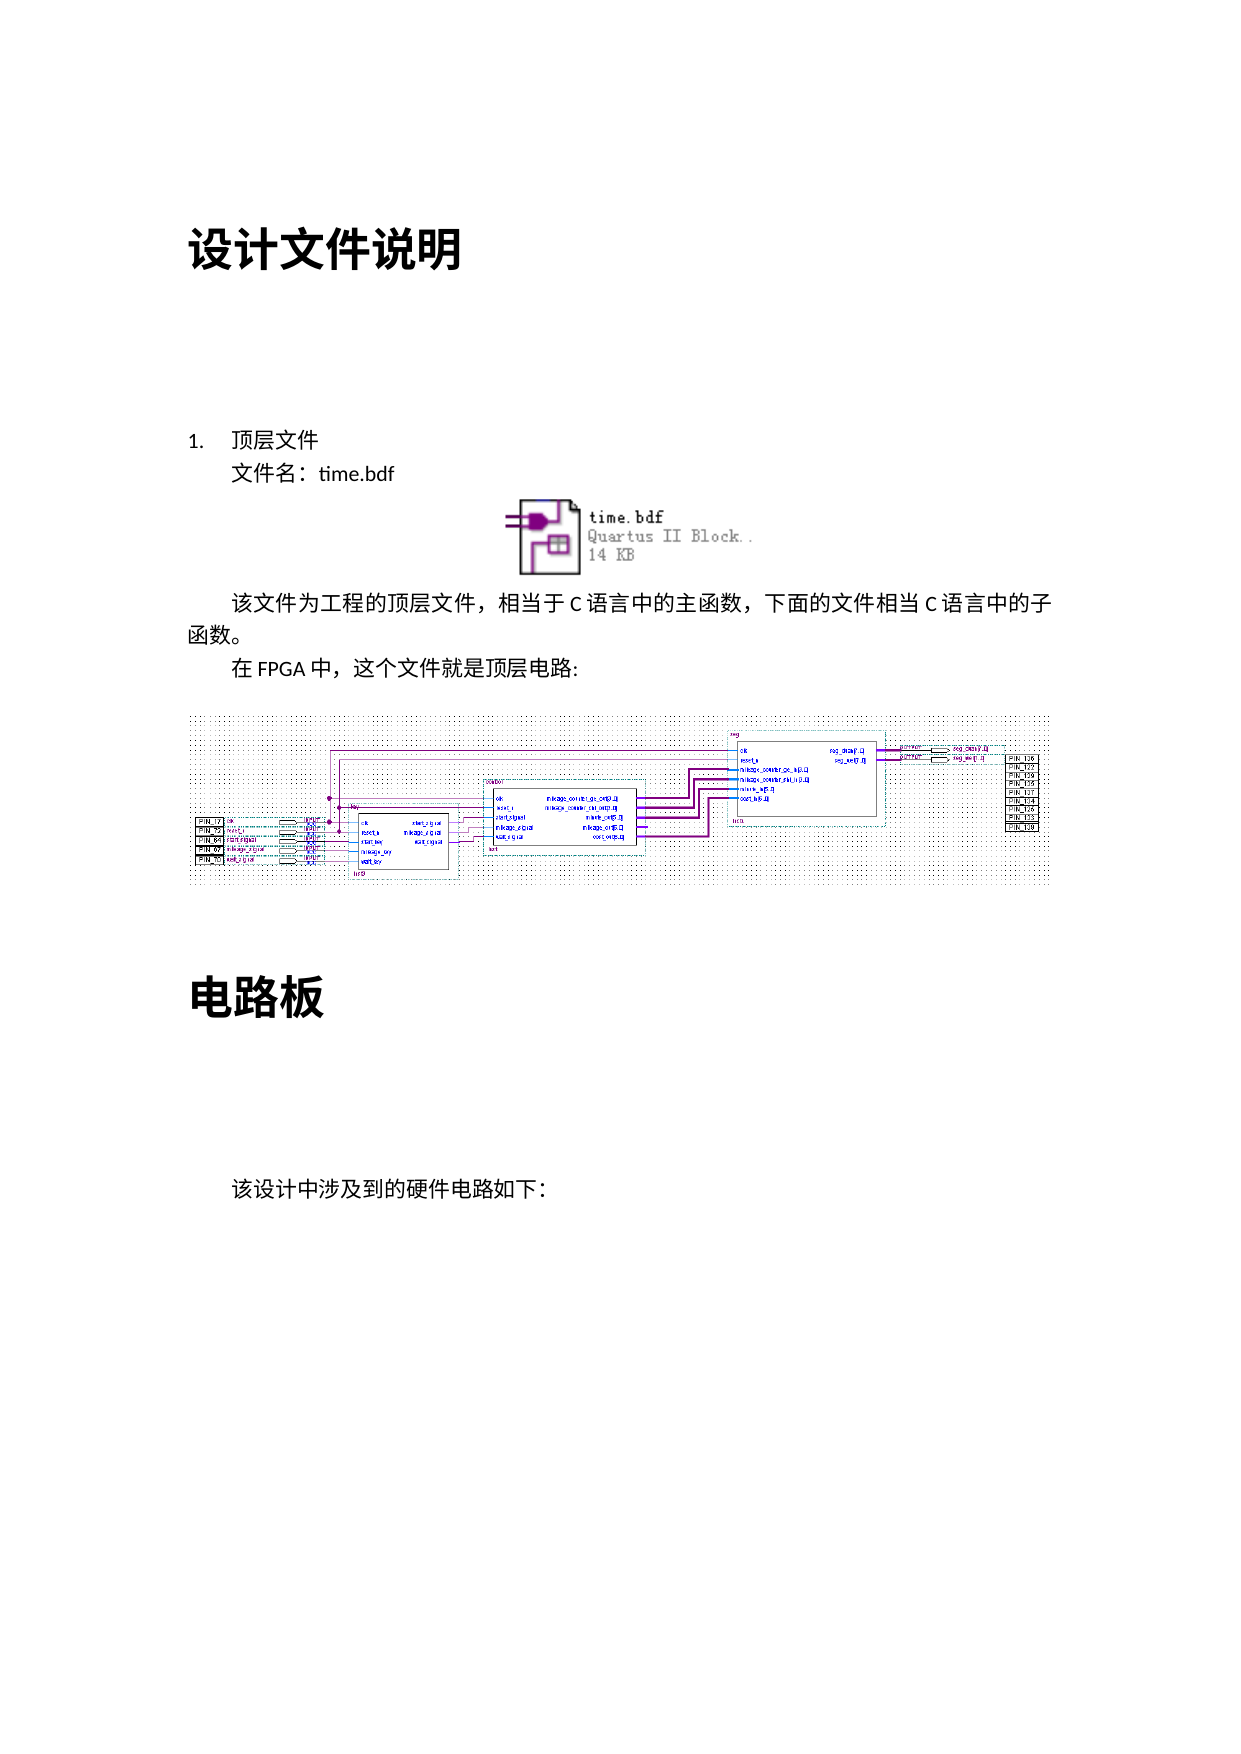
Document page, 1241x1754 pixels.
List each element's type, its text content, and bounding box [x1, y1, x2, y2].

list 文件名：time.bdf [231, 455, 1053, 488]
picture [187, 715, 1053, 885]
subtitle 设计文件说明 [187, 197, 1053, 295]
subtitle 电路板 [187, 946, 1053, 1043]
text 该设计中涉及到的硬件电路如下： [187, 1171, 1053, 1204]
text 该文件为工程的顶层文件，相当于C语言中的主函数，下面的文件相当C语言中的子函数。 [187, 585, 1053, 650]
text 在FPGA中，这个文件就是顶层电路: [187, 650, 1053, 683]
picture [487, 487, 753, 583]
list 顶层文件 [187, 423, 1053, 455]
